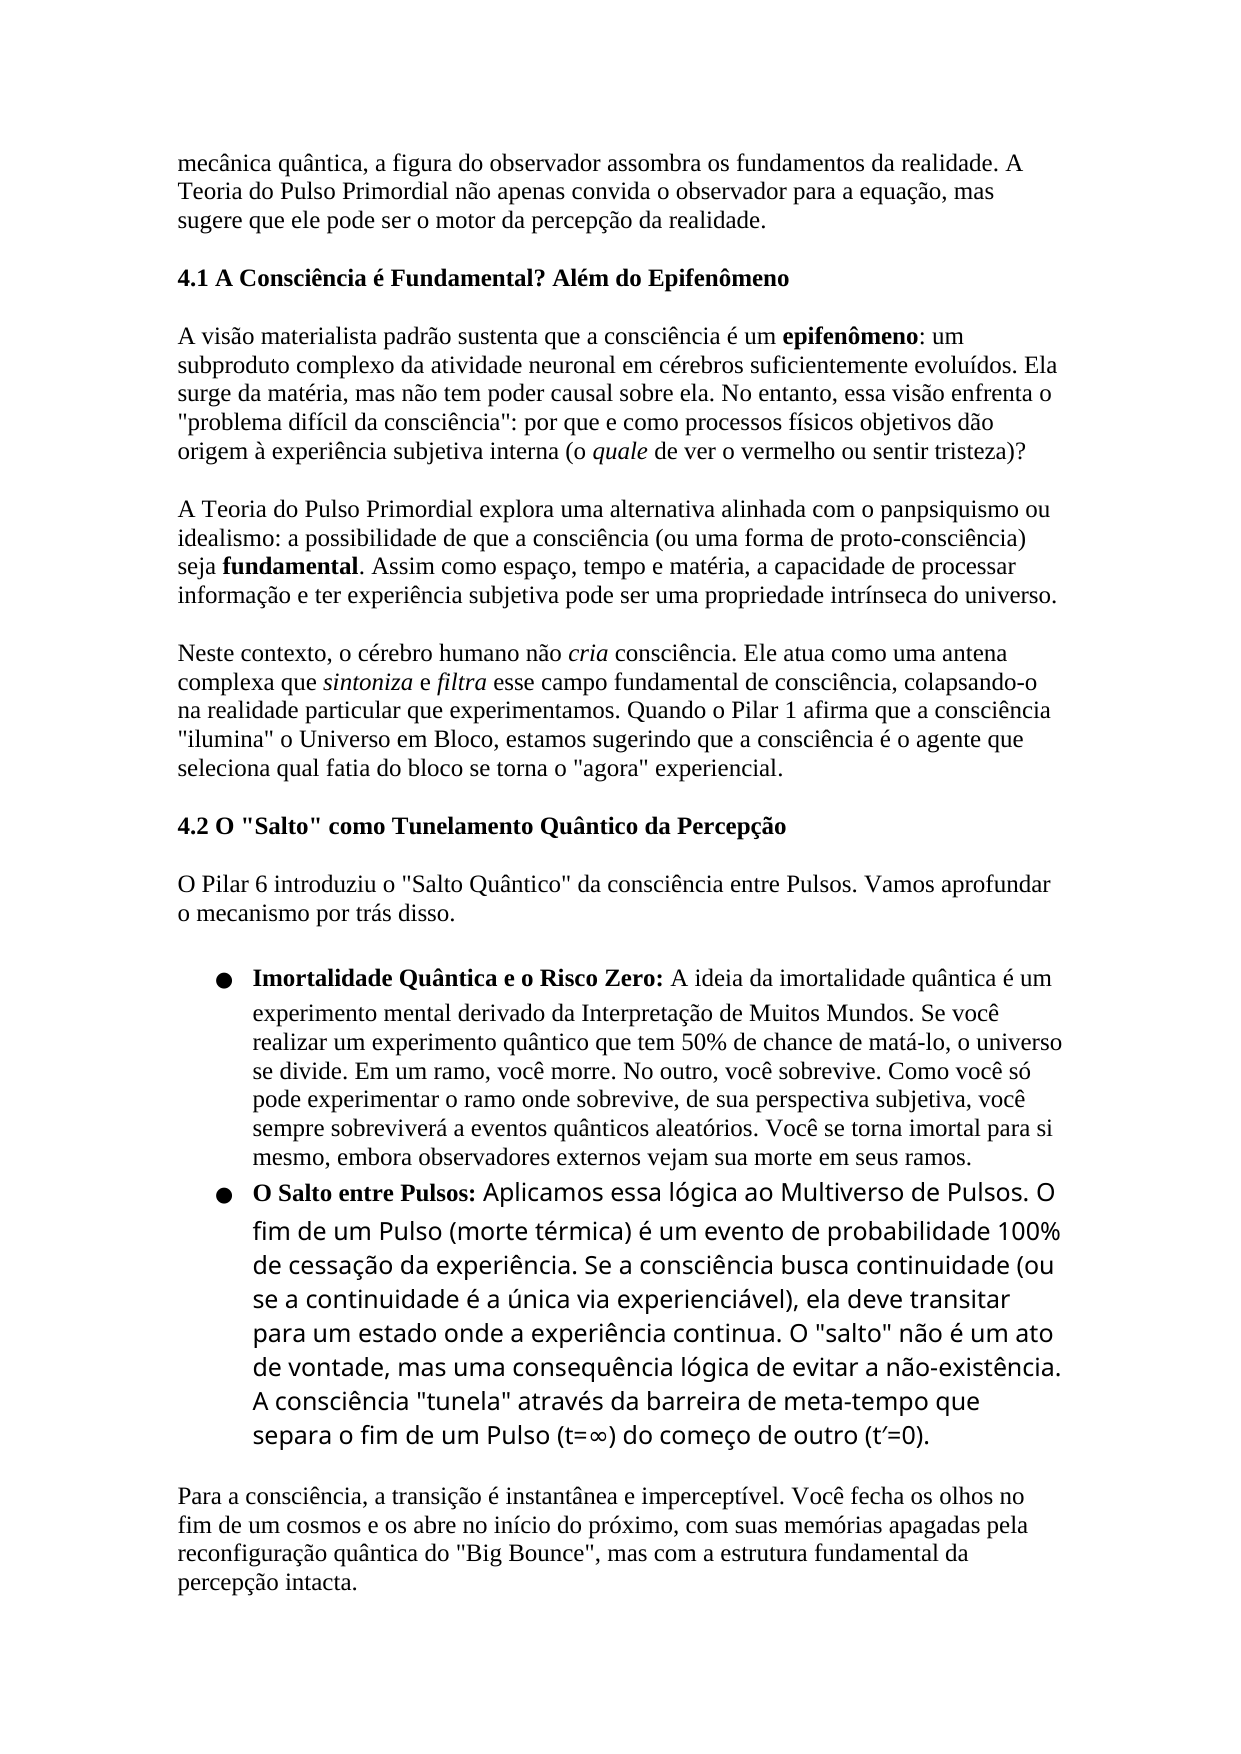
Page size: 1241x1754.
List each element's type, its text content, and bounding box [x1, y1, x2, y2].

text Neste contexto, o cérebro humano não cria consciência. Ele atua como uma antena complexa que sintoniza e filtra esse campo fundamental de consciência, colapsando-o na realidade particular que experimentamos. Quando o Pilar 1 afirma que a consciência "ilumina" o Universo em Bloco, estamos sugerindo que a consciência é o agente que seleciona qual fatia do bloco se torna o "agora" experiencial. [177, 638, 1063, 782]
list Imortalidade Quântica e o Risco Zero: A ideia da imortalidade quântica é um experimento mental derivado da Interpretação de Muitos Mundos. Se você realizar um experimento quântico que tem 50% de chance de matá-lo, o universo se divide. Em um ramo, você morre. No outro, você sobrevive. Como você só pode experimentar o ramo onde sobrevive, de sua perspectiva subjetiva, você sempre sobreviverá a eventos quânticos aleatórios. Você se torna imortal para si mesmo, embora observadores externos vejam sua morte em seus ramos. [215, 956, 1063, 1171]
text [177, 148, 1063, 234]
text 4.2 O "Salto" como Tunelamento Quântico da Percepção [177, 811, 1063, 840]
text A visão materialista padrão sustenta que a consciência é um epifenômeno: um subproduto complexo da atividade neuronal em cérebros suficientemente evoluídos. Ela surge da matéria, mas não tem poder causal sobre ela. No entanto, essa visão enfrenta o "problema difícil da consciência": por que e como processos físicos objetivos dão origem à experiência subjetiva interna (o quale de ver o vermelho ou sentir tristeza)? [177, 321, 1063, 465]
text 4.1 A Consciência é Fundamental? Além do Epifenômeno [177, 263, 1063, 292]
list O Salto entre Pulsos: [215, 1171, 1063, 1452]
text O Pilar 6 introduziu o "Salto Quântico" da consciência entre Pulsos. Vamos aprofundar o mecanismo por trás disso. [177, 869, 1063, 926]
text Para a consciência, a transição é instantânea e imperceptível. Você fecha os olhos no fim de um cosmos e os abre no início do próximo, com suas memórias apagadas pela reconfiguração quântica do "Big Bounce", mas com a estrutura fundamental da percepção intacta. [177, 1481, 1063, 1596]
text A Teoria do Pulso Primordial explora uma alternativa alinhada com o panpsiquismo ou idealismo: a possibilidade de que a consciência (ou uma forma de proto-consciência) seja fundamental. Assim como espaço, tempo e matéria, a capacidade de processar informação e ter experiência subjetiva pode ser uma propriedade intrínseca do universo. [177, 494, 1063, 609]
